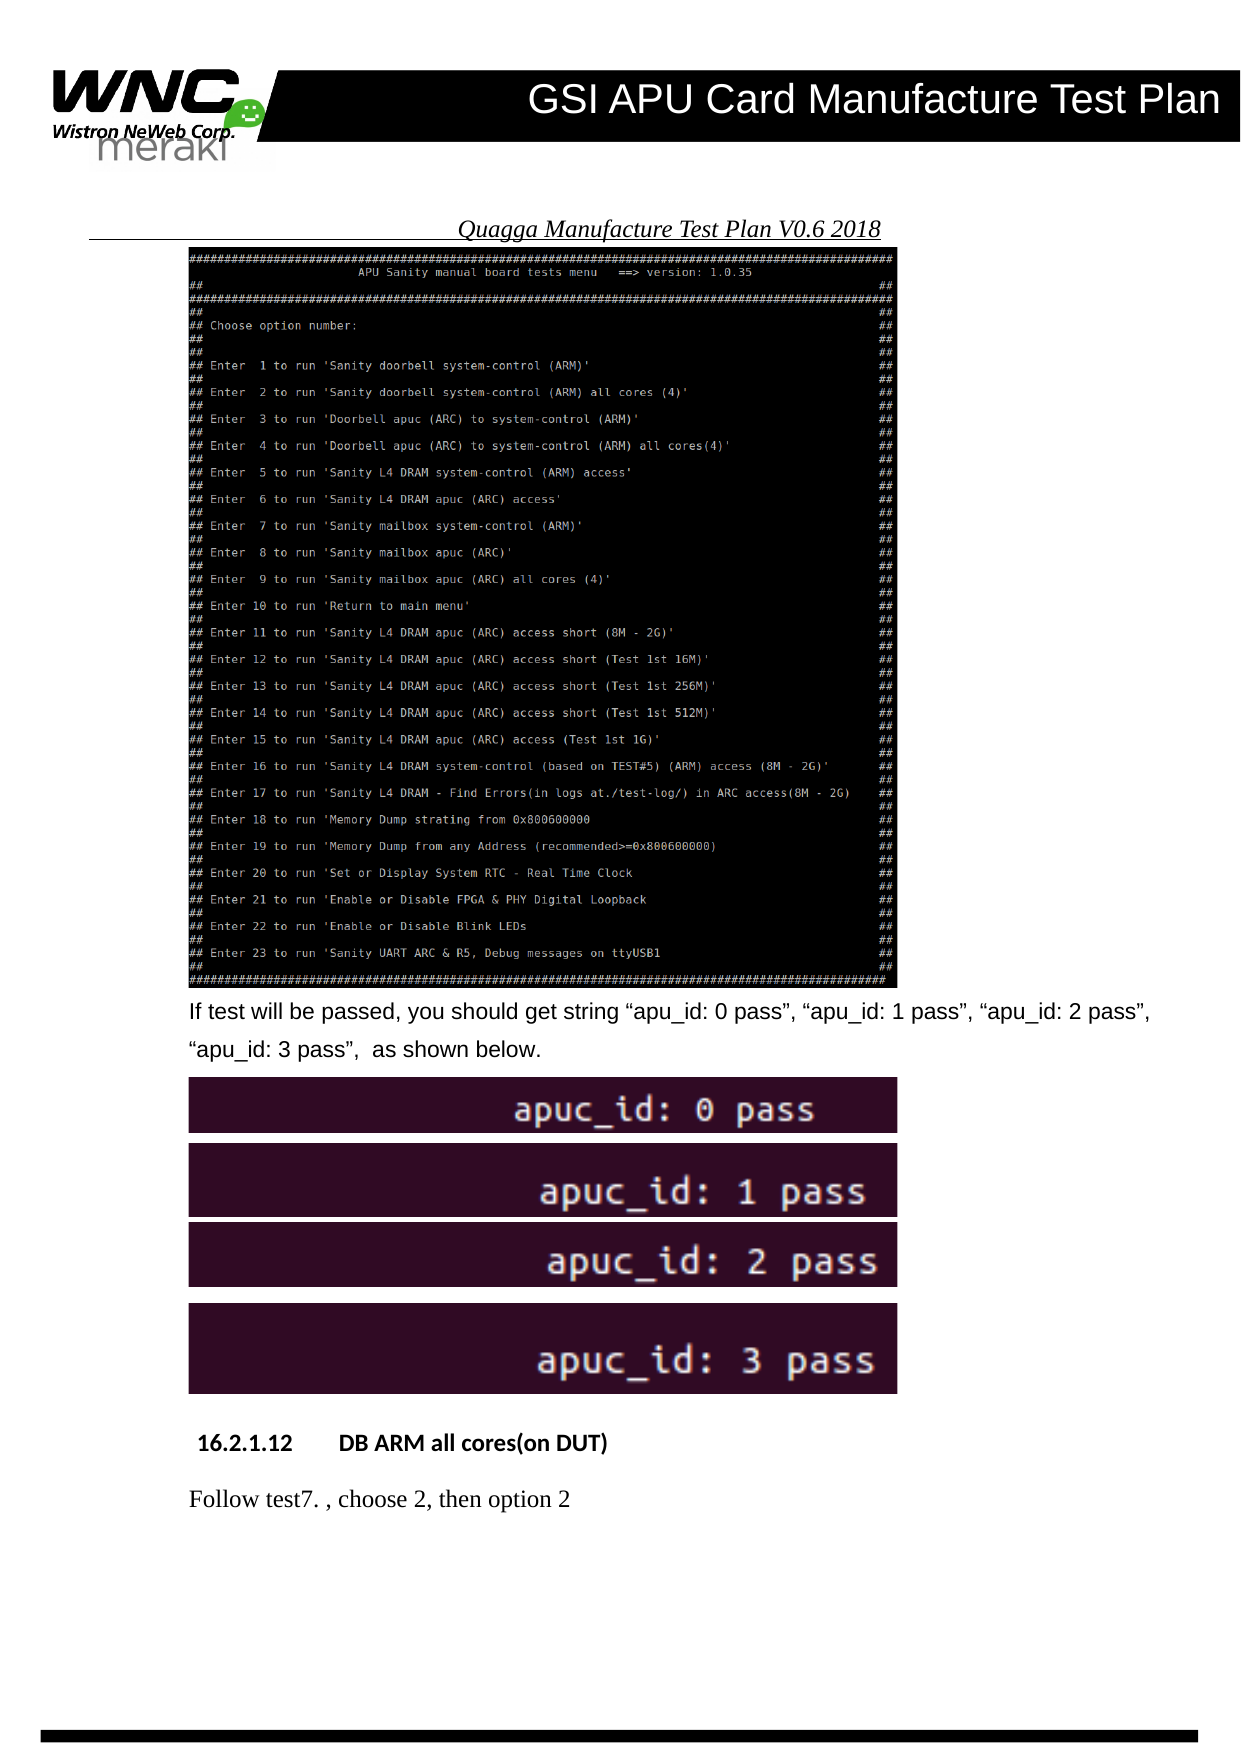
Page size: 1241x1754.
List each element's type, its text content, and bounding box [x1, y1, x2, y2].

picture [188, 1077, 898, 1133]
text Follow test7. , choose 2, then option 2 [189, 1480, 1152, 1517]
picture [188, 1143, 898, 1217]
picture [188, 1222, 898, 1287]
text DB ARM all cores(on DUT) [197, 1424, 1127, 1461]
text If test will be passed, you should get string “apu_id: 0 pass”, “apu_id: 1 pass”, “apu_id: 2 pass”, “apu_id: 3 pass”, as shown below. [189, 992, 1152, 1067]
picture [0, 28, 1241, 172]
picture [188, 1303, 898, 1394]
